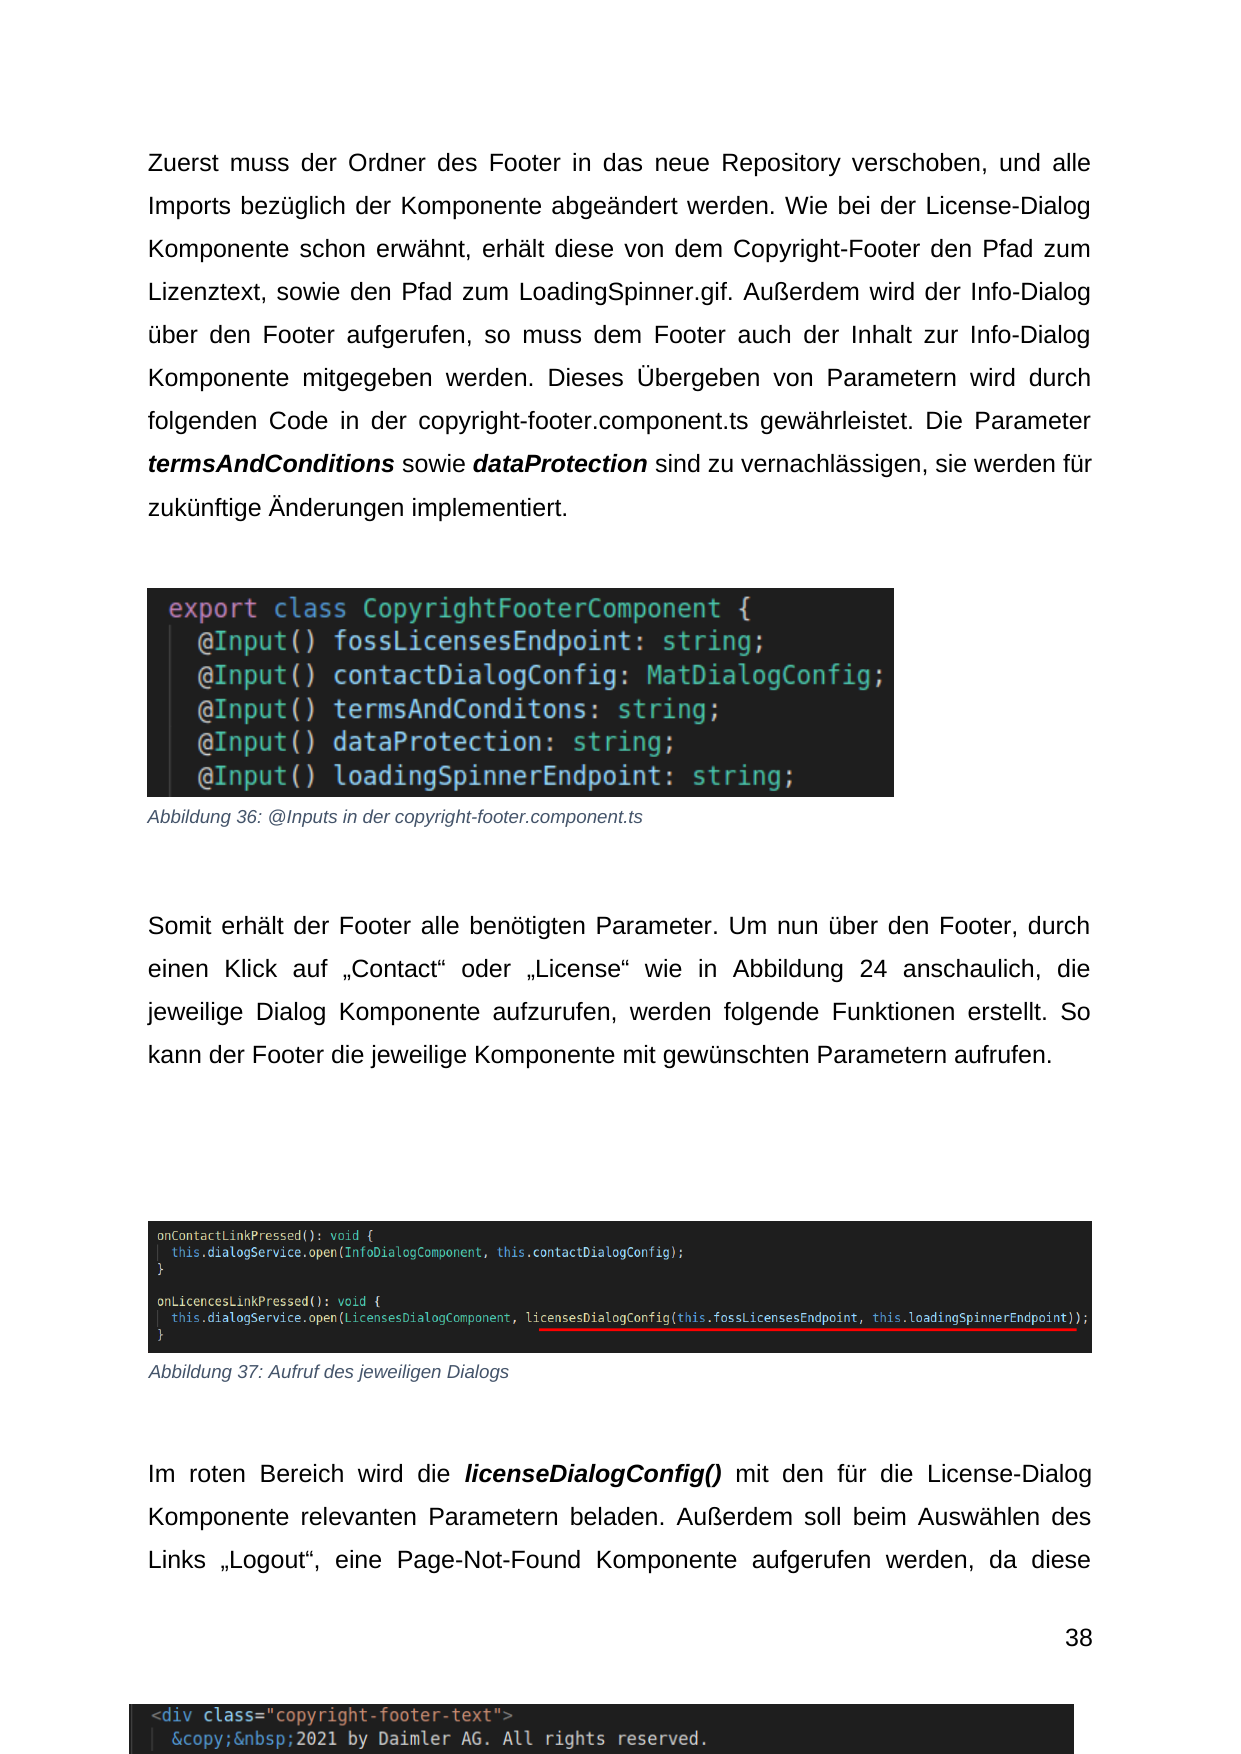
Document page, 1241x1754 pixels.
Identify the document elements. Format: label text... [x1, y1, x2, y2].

picture [129, 1704, 1074, 1754]
text Zuerst muss der Ordner des Footer in das neue Repository verschoben, und alle Imports bezüglich der Komponente abgeändert werden. Wie bei der License-Dialog Komponente schon erwähnt, erhält diese von dem Copyright-Footer den Pfad zum Lizenztext, sowie den Pfad zum LoadingSpinner.gif. Außerdem wird der Info-Dialog über den Footer aufgerufen, so muss dem Footer auch der Inhalt zur Info-Dialog Komponente mitgegeben werden. Dieses Übergeben von Parametern wird durch folgenden Code in der copyright-footer.component.ts gewährleistet. Die Parameter termsAndConditions sowie dataProtection sind zu vernachlässigen, sie werden für zukünftige Änderungen implementiert. [148, 148, 1093, 521]
text Somit erhält der Footer alle benötigten Parameter. Um nun über den Footer, durch einen Klick auf „Contact“ oder „License“ wie in Abbildung 24 anschaulich, die jeweilige Dialog Komponente aufzurufen, werden folgende Funktionen erstellt. So kann der Footer die jeweilige Komponente mit gewünschten Parametern aufrufen. [148, 911, 1093, 1069]
picture [147, 588, 894, 797]
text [148, 1459, 1093, 1574]
picture [148, 1221, 1092, 1353]
